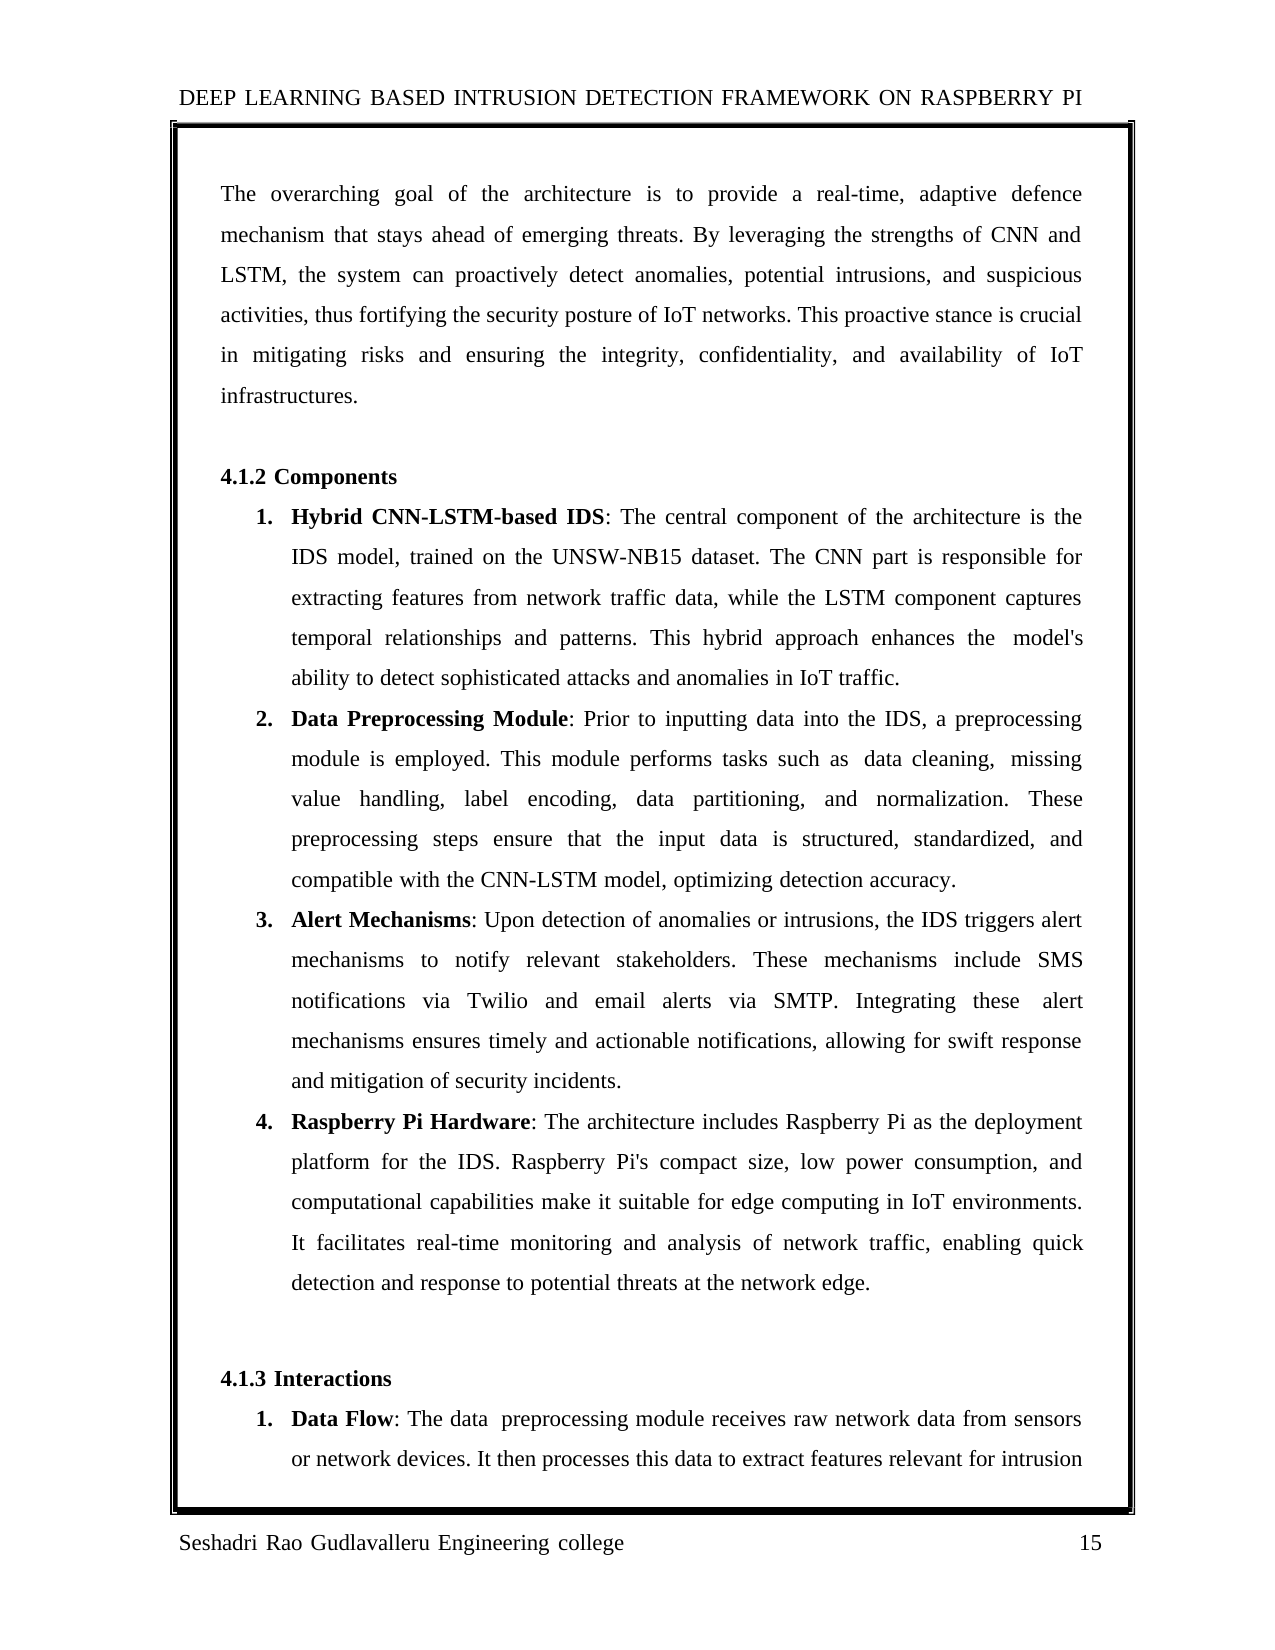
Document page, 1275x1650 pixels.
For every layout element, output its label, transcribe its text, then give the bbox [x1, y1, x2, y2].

subtitle Interactions [220, 1364, 1119, 1391]
picture [177, 1507, 1129, 1515]
text The overarching goal of the architecture is to provide a real-time, adaptive defence mechanism that stays ahead of emerging threats. By leveraging the strengths of CNN and LSTM, the system can proactively detect anomalies, potential intrusions, and suspicious activities, thus fortifying the security posture of IoT networks. This proactive stance is crucial in mitigating risks and ensuring the integrity, confidentiality, and availability of IoT infrastructures. [220, 180, 1083, 408]
list Data Preprocessing Module: Prior to inputting data into the IDS, a preprocessing module is employed. This module performs tasks such as data cleaning, missing value handling, label encoding, data partitioning, and normalization. These preprocessing steps ensure that the input data is structured, standardized, and compatible with the CNN-LSTM model, optimizing detection accuracy. [256, 704, 1083, 892]
list Hybrid CNN-LSTM-based IDS: The central component of the architecture is the IDS model, trained on the UNSW-NB15 dataset. The CNN part is responsible for extracting features from network traffic data, while the LSTM component captures temporal relationships and patterns. This hybrid approach enhances the model's ability to detect sophisticated attacks and anomalies in IoT traffic. [256, 503, 1083, 691]
list Raspberry Pi Hardware: The architecture includes Raspberry Pi as the deployment platform for the IDS. Raspberry Pi's compact size, low power consumption, and computational capabilities make it suitable for edge computing in IoT environments. It facilitates real-time monitoring and analysis of network traffic, enabling quick detection and response to potential threats at the network edge. [256, 1108, 1083, 1295]
subtitle Components [220, 463, 1119, 489]
picture [177, 120, 1129, 128]
list Data Flow: The data preprocessing module receives raw network data from sensors or network devices. It then processes this data to extract features relevant for intrusion [256, 1405, 1083, 1472]
list Alert Mechanisms: Upon detection of anomalies or intrusions, the IDS triggers alert mechanisms to notify relevant stakeholders. These mechanisms include SMS notifications via Twilio and email alerts via SMTP. Integrating these alert mechanisms ensures timely and actionable notifications, allowing for swift response and mitigation of security incidents. [256, 906, 1083, 1094]
